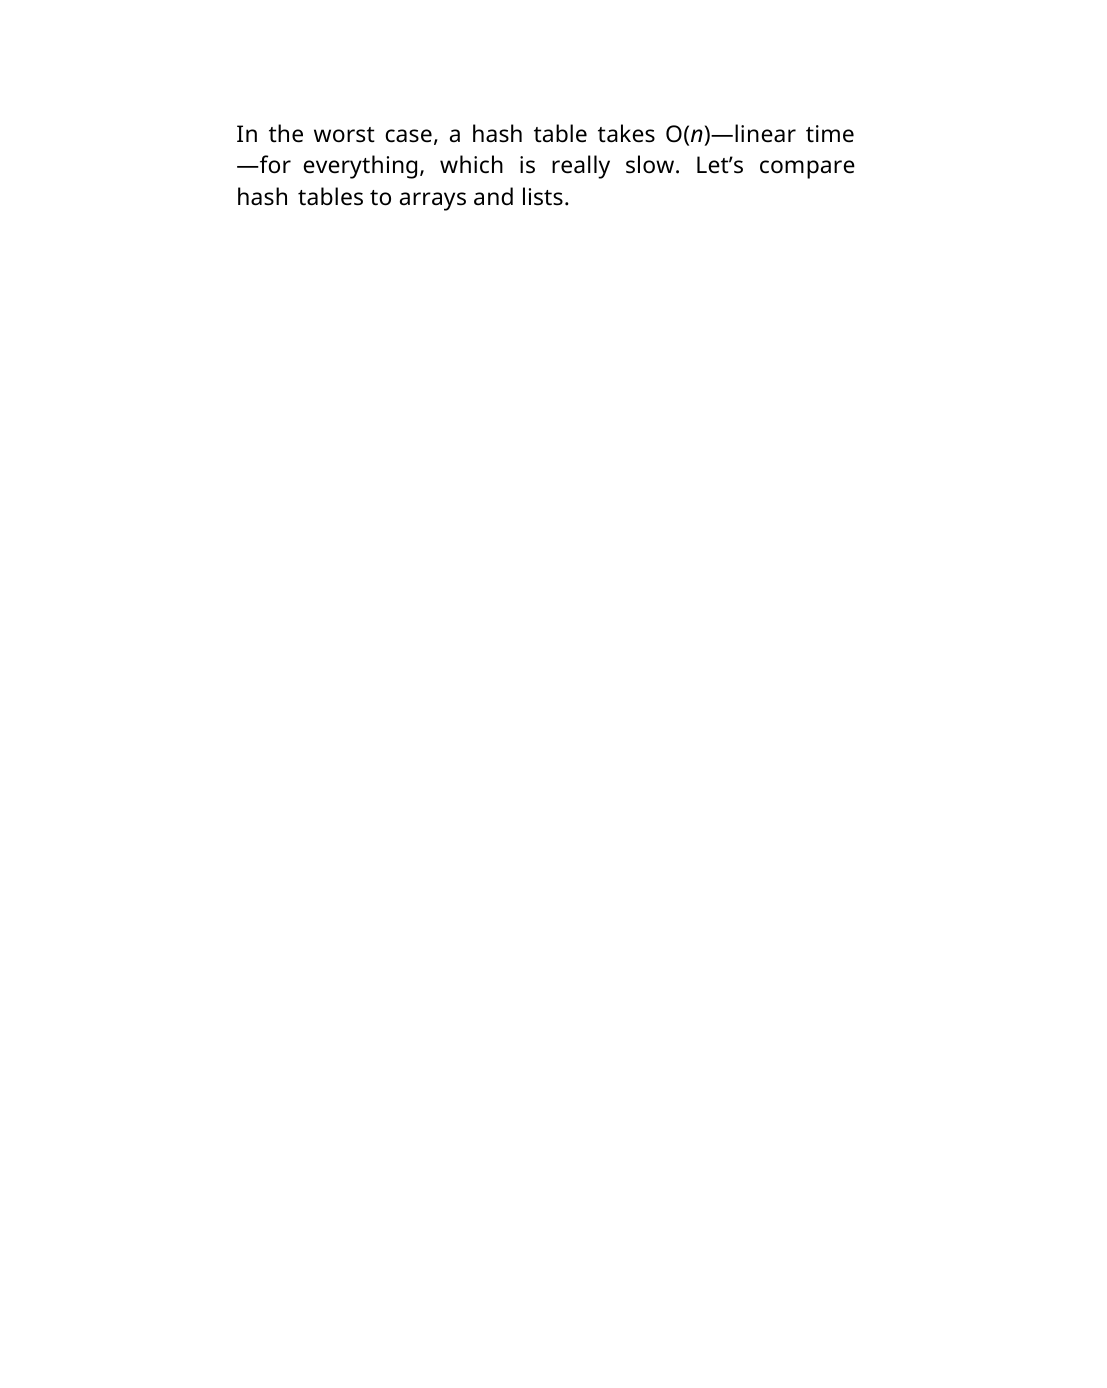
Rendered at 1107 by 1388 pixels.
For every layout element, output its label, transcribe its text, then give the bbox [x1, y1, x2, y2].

text In the worst case, a hash table takes O(n)—linear time—for everything, which is really slow. Let’s compare hash tables to arrays and lists. [236, 118, 855, 212]
